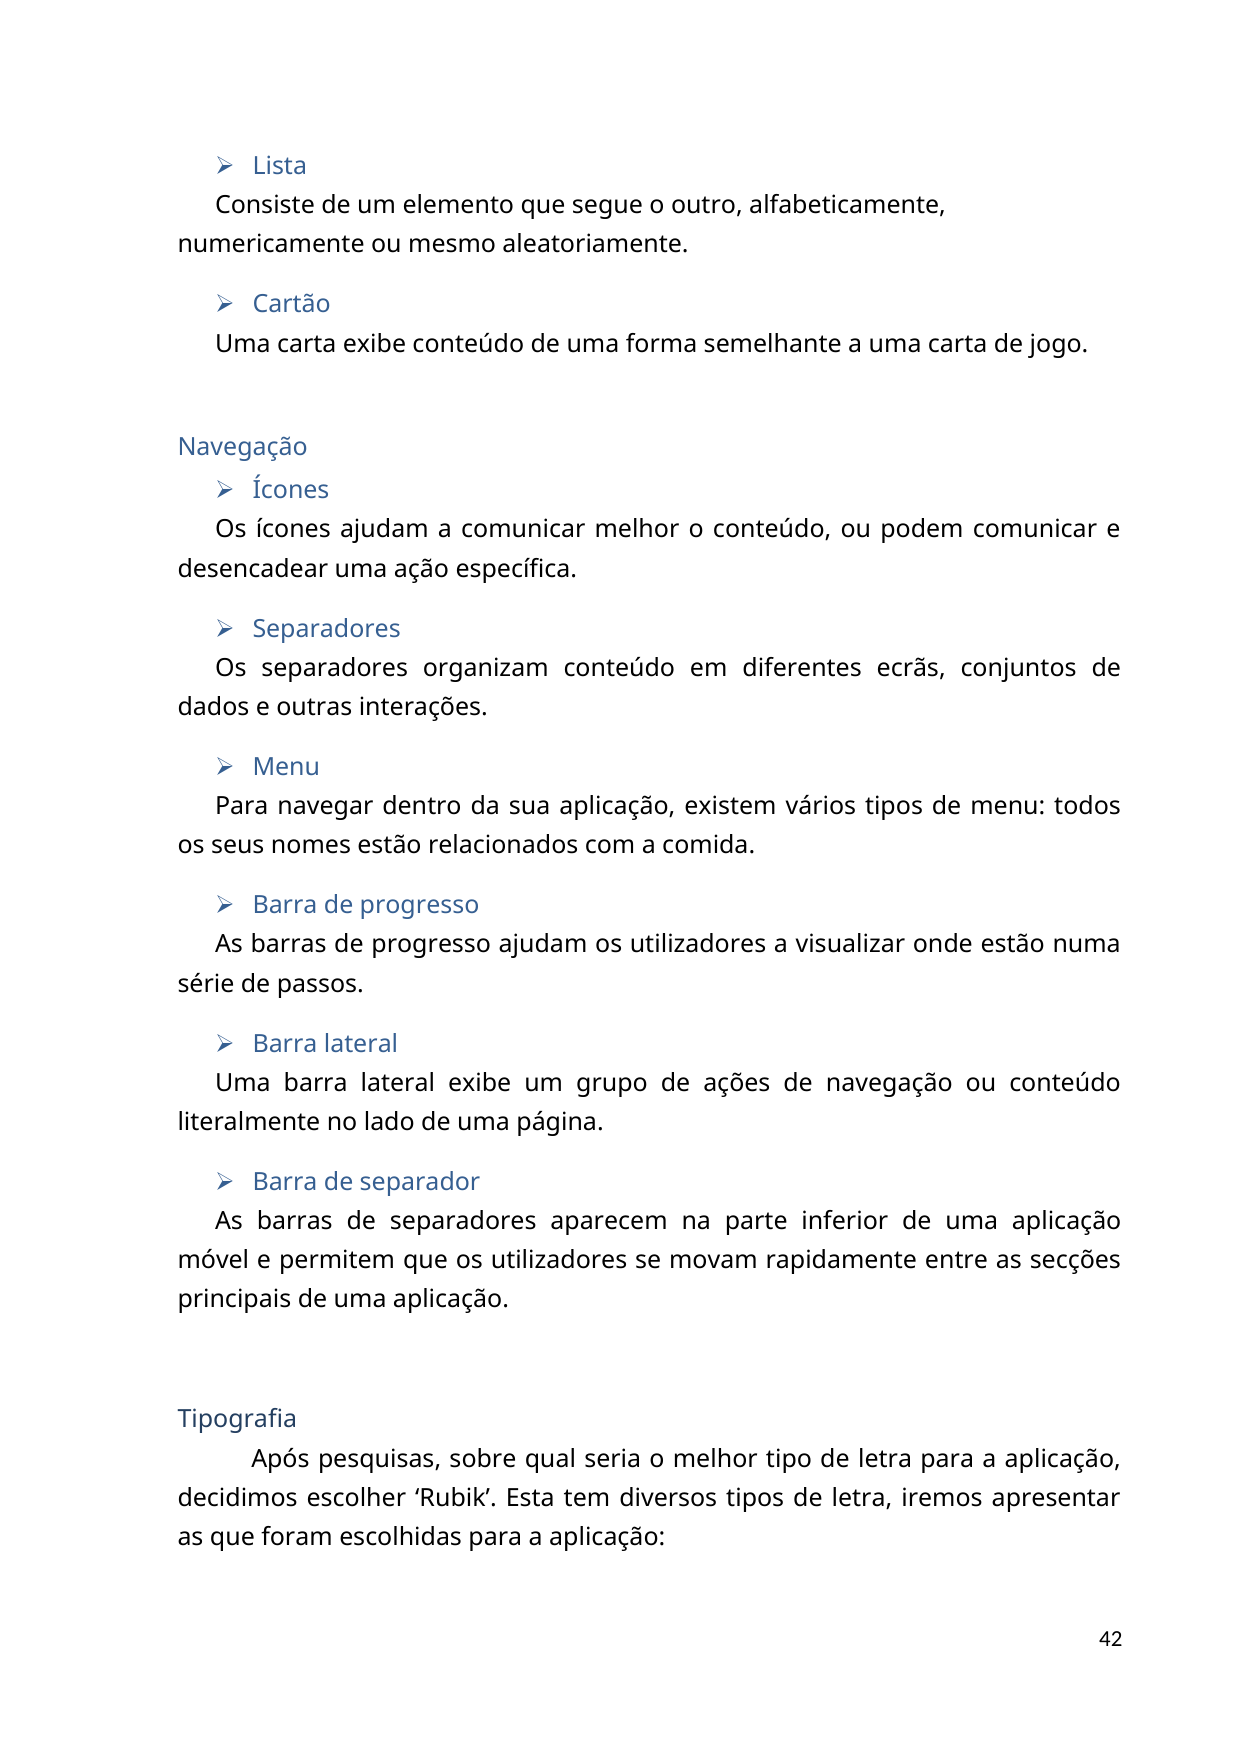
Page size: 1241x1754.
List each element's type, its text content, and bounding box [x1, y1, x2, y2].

text As barras de progresso ajudam os utilizadores a visualizar onde estão numa série de passos. [177, 926, 1122, 999]
subtitle Menu [215, 748, 1122, 783]
subtitle Barra lateral [215, 1025, 1122, 1059]
subtitle Barra de separador [215, 1163, 1122, 1198]
subtitle Ícones [215, 472, 1122, 506]
text Para navegar dentro da sua aplicação, existem vários tipos de menu: todos os seus nomes estão relacionados com a comida. [177, 788, 1122, 861]
text Os ícones ajudam a comunicar melhor o conteúdo, ou podem comunicar e desencadear uma ação específica. [177, 511, 1122, 584]
subtitle Navegação [177, 428, 1122, 463]
subtitle Tipografia [177, 1401, 1122, 1435]
subtitle Cartão [215, 286, 1122, 320]
text Após pesquisas, sobre qual seria o melhor tipo de letra para a aplicação, decidimos escolher ‘Rubik’. Esta tem diversos tipos de letra, iremos apresentar as que foram escolhidas para a aplicação: [177, 1440, 1122, 1553]
text Uma barra lateral exibe um grupo de ações de navegação ou conteúdo literalmente no lado de uma página. [177, 1064, 1122, 1138]
text As barras de separadores aparecem na parte inferior de uma aplicação móvel e permitem que os utilizadores se movam rapidamente entre as secções principais de uma aplicação. [177, 1203, 1122, 1315]
subtitle Lista [215, 148, 1122, 182]
subtitle Barra de progresso [215, 887, 1122, 921]
text Uma carta exibe conteúdo de uma forma semelhante a uma carta de jogo. [177, 325, 1122, 359]
subtitle Separadores [215, 610, 1122, 644]
text Os separadores organizam conteúdo em diferentes ecrãs, conjuntos de dados e outras interações. [177, 649, 1122, 723]
text Consiste de um elemento que segue o outro, alfabeticamente, numericamente ou mesmo aleatoriamente. [177, 187, 1122, 260]
